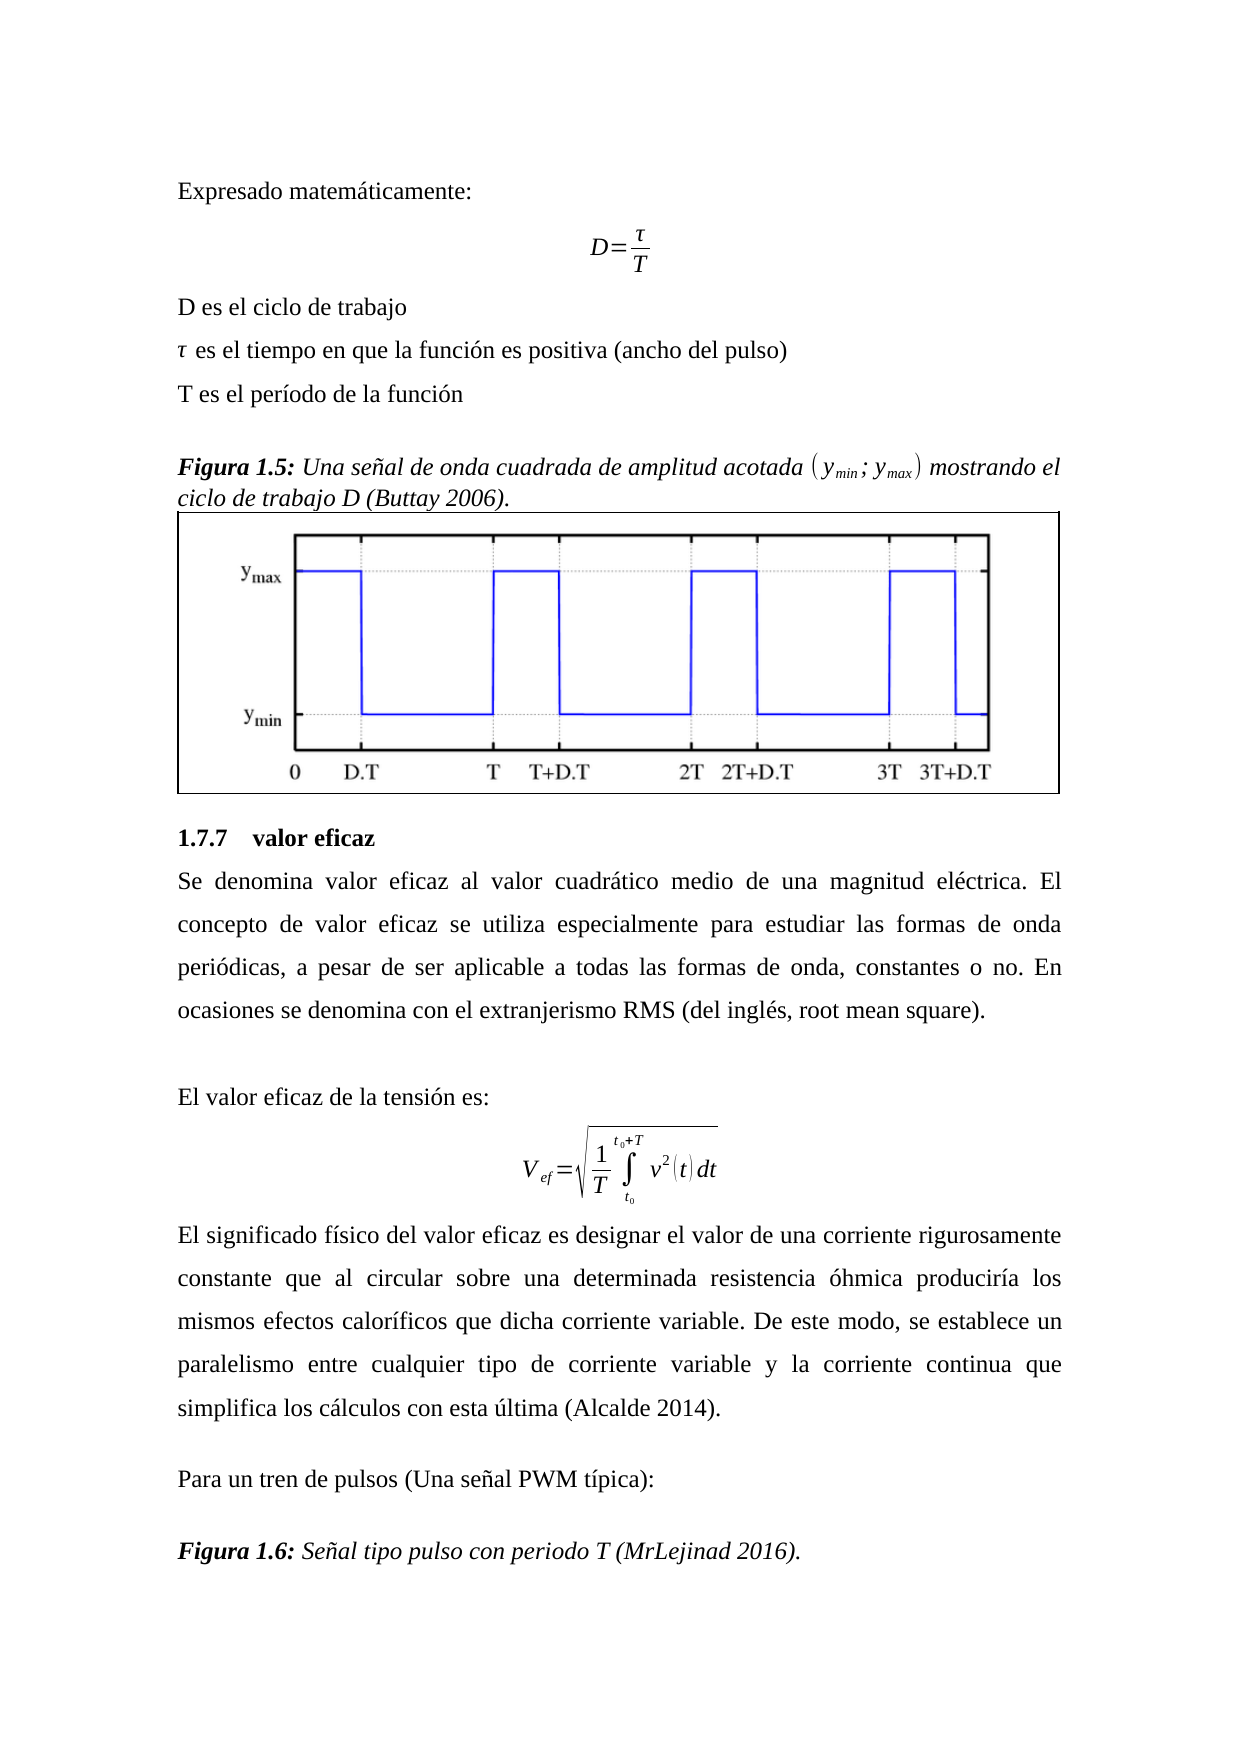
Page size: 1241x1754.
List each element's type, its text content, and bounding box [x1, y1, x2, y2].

text Expresado matemáticamente: [177, 176, 1063, 205]
text Para un tren de pulsos (Una señal PWM típica): [177, 1464, 1063, 1493]
text Figura 1.5: Una señal de onda cuadrada de amplitud acotada mostrando el ciclo de trabajo D (Buttay 2006). [177, 451, 1063, 511]
text D es el ciclo de trabajo [177, 292, 1063, 321]
subtitle valor eficaz [177, 823, 1063, 852]
text T es el período de la función [177, 379, 1063, 407]
text El significado físico del valor eficaz es designar el valor de una corriente rigurosamente constante que al circular sobre una determinada resistencia óhmica produciría los mismos efectos caloríficos que dicha corriente variable. De este modo, se establece un paralelismo entre cualquier tipo de corriente variable y la corriente continua que simplifica los cálculos con esta última (Alcalde 2014). [177, 1220, 1063, 1421]
text Figura 1.6: Señal tipo pulso con periodo T (MrLejinad 2016). [177, 1536, 1063, 1565]
picture [179, 513, 1026, 793]
text El valor eficaz de la tensión es: [177, 1082, 1063, 1110]
text Se denomina valor eficaz al valor cuadrático medio de una magnitud eléctrica. El concepto de valor eficaz se utiliza especialmente para estudiar las formas de onda periódicas, a pesar de ser aplicable a todas las formas de onda, constantes o no. En ocasiones se denomina con el extranjerismo RMS (del inglés, root mean square). [177, 866, 1063, 1024]
text es el tiempo en que la función es positiva (ancho del pulso) [177, 336, 1063, 364]
